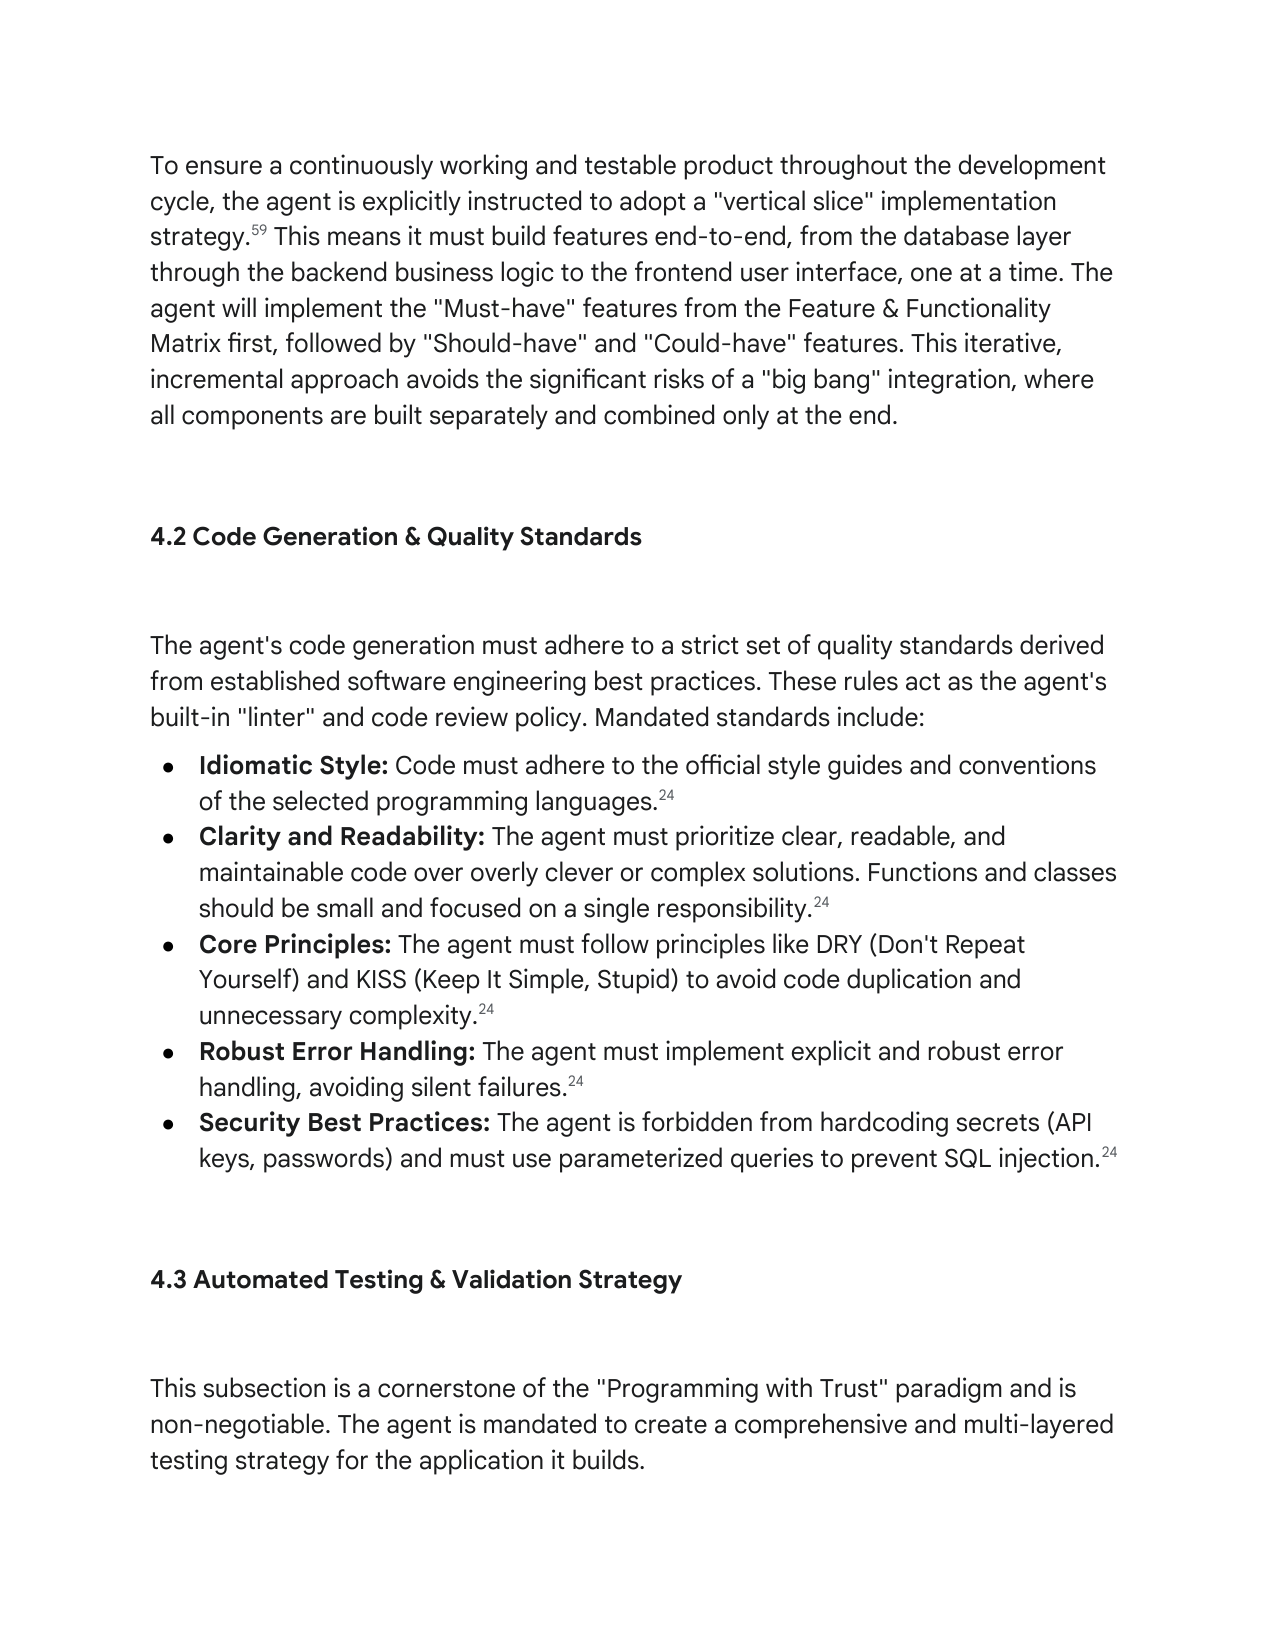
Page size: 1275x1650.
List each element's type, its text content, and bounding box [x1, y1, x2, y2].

text The agent's code generation must adhere to a strict set of quality standards derived from established software engineering best practices. These rules act as the agent's built-in "linter" and code review policy. Mandated standards include: [150, 631, 1125, 733]
text This subsection is a cornerstone of the "Programming with Trust" paradigm and is non-negotiable. The agent is mandated to create a comprehensive and multi-layered testing strategy for the application it builds. [150, 1374, 1125, 1476]
list Robust Error Handling: The agent must implement explicit and robust error handling, avoiding silent failures.24 [161, 1036, 1125, 1103]
subtitle 4.3 Automated Testing & Validation Strategy [150, 1265, 1125, 1296]
text To ensure a continuously working and testable product throughout the development cycle, the agent is explicitly instructed to adopt a "vertical slice" implementation strategy.59 This means it must build features end-to-end, from the database layer through the backend business logic to the frontend user interface, one at a time. The agent will implement the "Must-have" features from the Feature & Functionality Matrix first, followed by "Should-have" and "Could-have" features. This iterative, incremental approach avoids the significant risks of a "big bang" integration, where all components are built separately and combined only at the end. [150, 150, 1125, 431]
list Security Best Practices: The agent is forbidden from hardcoding secrets (API keys, passwords) and must use parameterized queries to prevent SQL injection.24 [161, 1107, 1125, 1174]
subtitle 4.2 Code Generation & Quality Standards [150, 522, 1125, 553]
list Idiomatic Style: Code must adhere to the official style guides and conventions of the selected programming languages.24 [161, 750, 1125, 817]
list Clarity and Readability: The agent must prioritize clear, readable, and maintainable code over overly clever or complex solutions. Functions and classes should be small and focused on a single responsibility.24 [161, 822, 1125, 924]
list Core Principles: The agent must follow principles like DRY (Don't Repeat Yourself) and KISS (Keep It Simple, Stupid) to avoid code duplication and unnecessary complexity.24 [161, 929, 1125, 1032]
